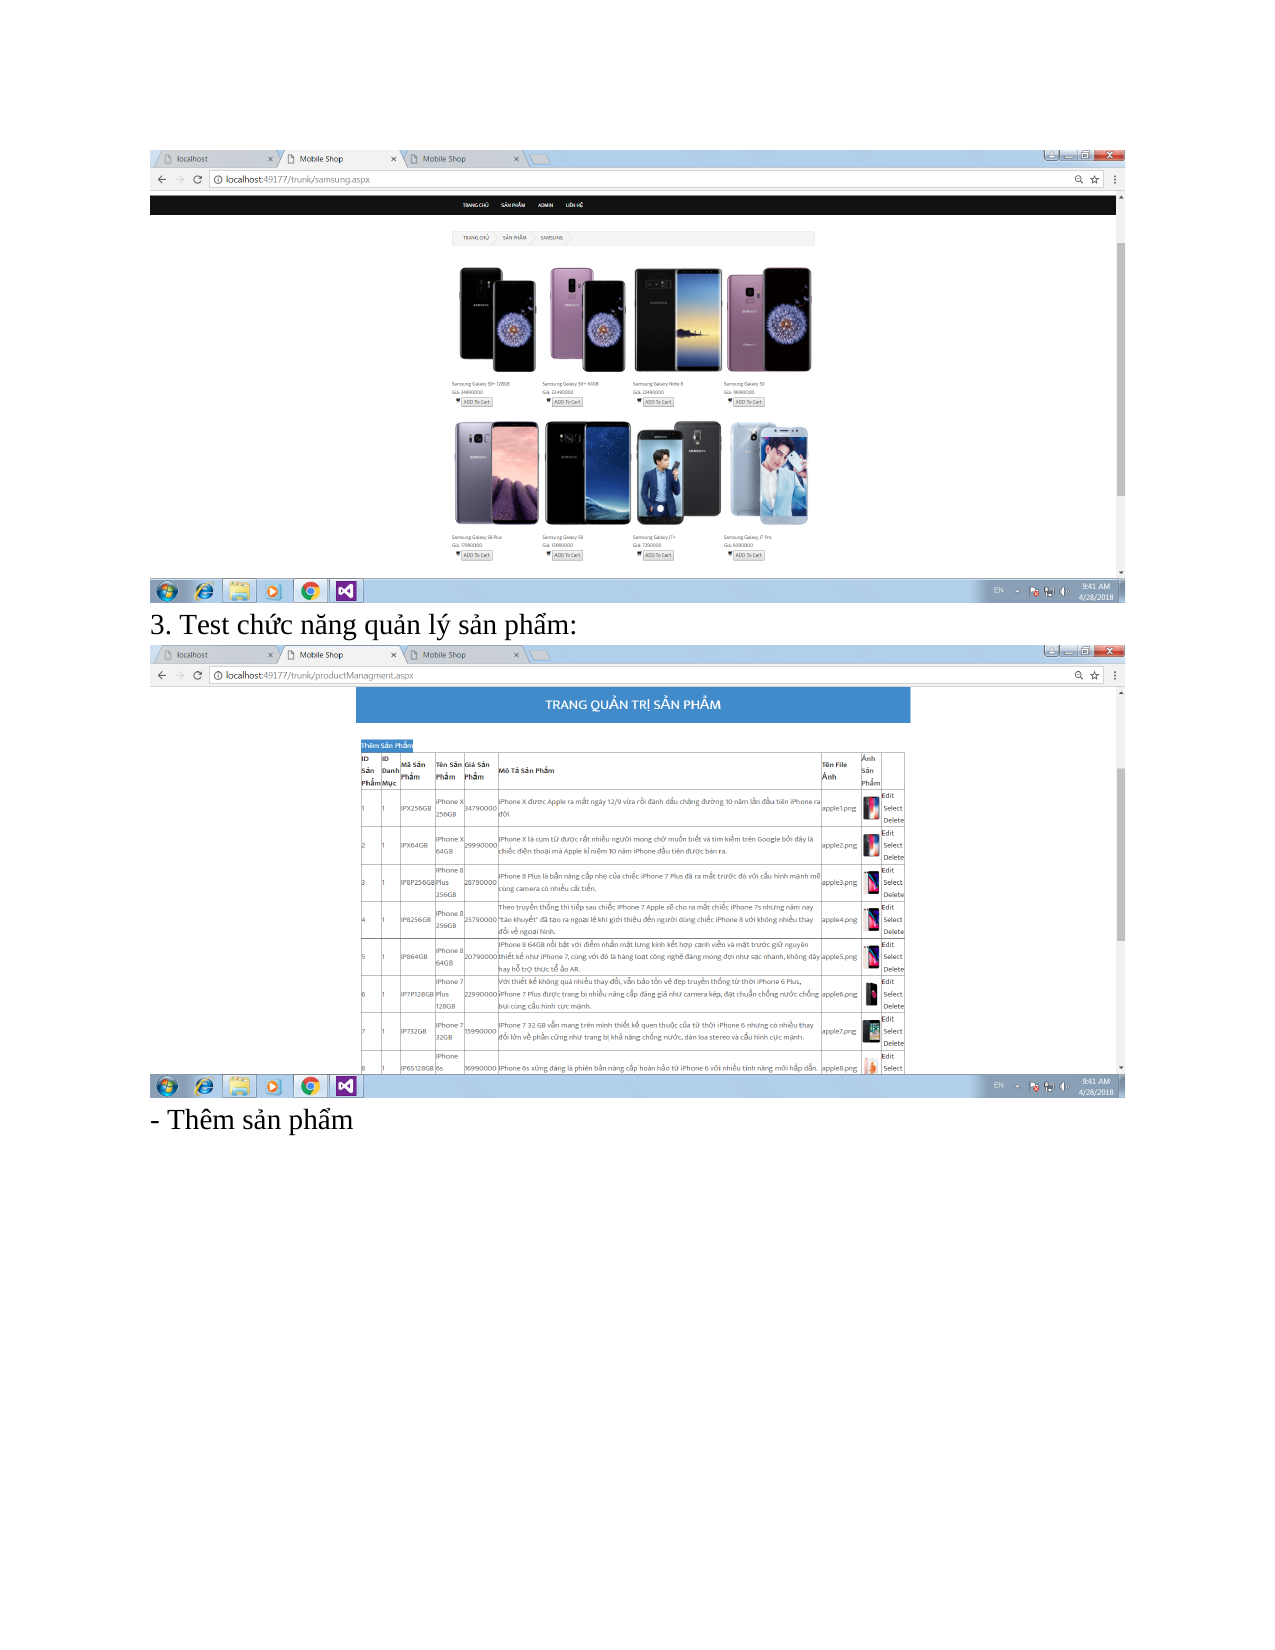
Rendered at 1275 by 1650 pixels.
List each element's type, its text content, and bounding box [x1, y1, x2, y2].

picture [150, 150, 1125, 603]
picture [150, 645, 1125, 1098]
